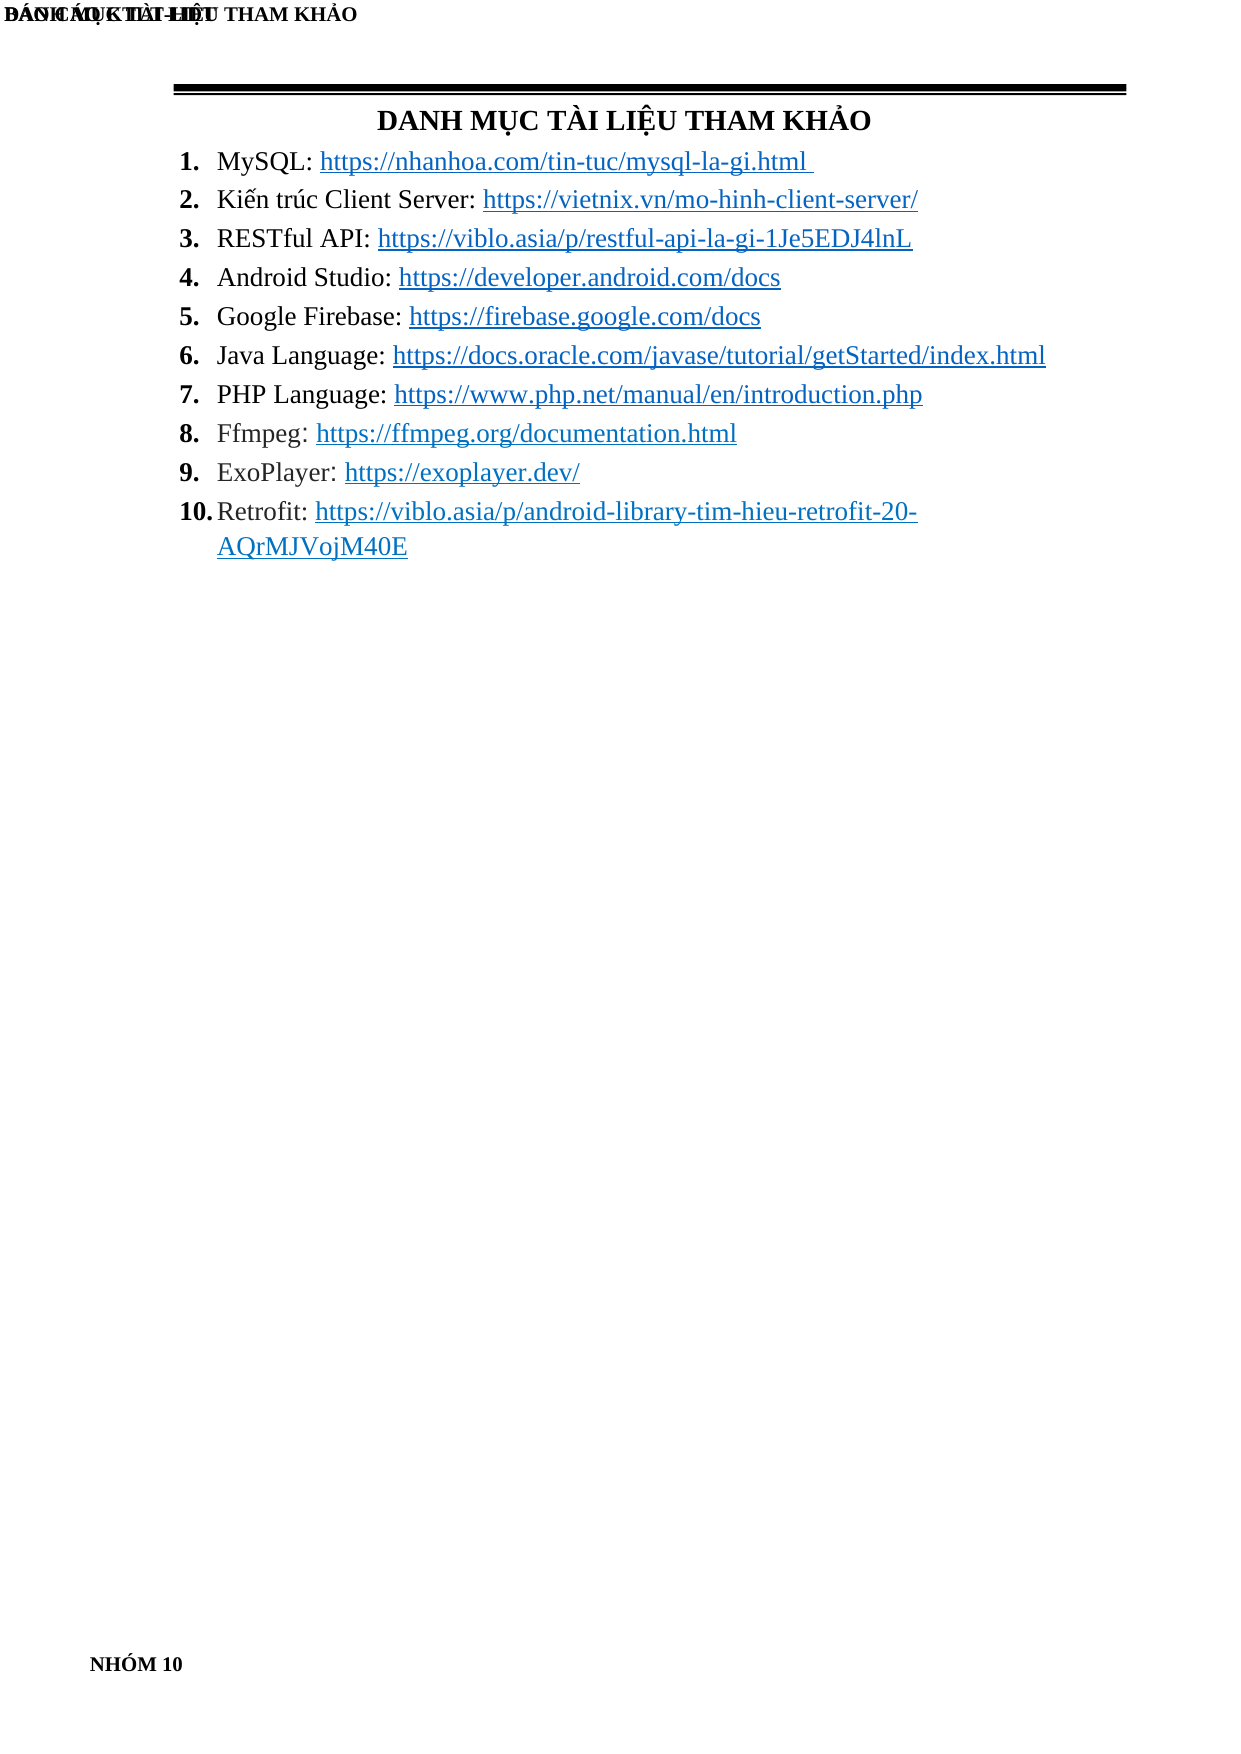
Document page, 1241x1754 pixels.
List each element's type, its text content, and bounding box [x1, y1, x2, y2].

list Google Firebase: https://firebase.google.com/docs [179, 300, 1098, 331]
list Kiến trúc Client Server: https://vietnix.vn/mo-hinh-client-server/ [179, 183, 1098, 215]
list Java Language: https://docs.oracle.com/javase/tutorial/getStarted/index.html [179, 339, 1098, 370]
list Android Studio: https://developer.android.com/docs [179, 261, 1098, 292]
list ExoPlayer: https://exoplayer.dev/ [179, 456, 1098, 487]
list PHP Language: https://www.php.net/manual/en/introduction.php [179, 378, 1098, 409]
list Ffmpeg: https://ffmpeg.org/documentation.html [316, 417, 1098, 448]
subtitle DANH MỤC TÀI LIỆU THAM KHẢO [85, 103, 1163, 137]
list RESTful API: https://viblo.asia/p/restful-api-la-gi-1Je5EDJ4lnL [179, 222, 1098, 253]
list Retrofit: https://viblo.asia/p/android-library-tim-hieu-retrofit-20-AQrMJVojM40E [179, 495, 1098, 562]
list MySQL: https://nhanhoa.com/tin-tuc/mysql-la-gi.html [179, 145, 1098, 176]
